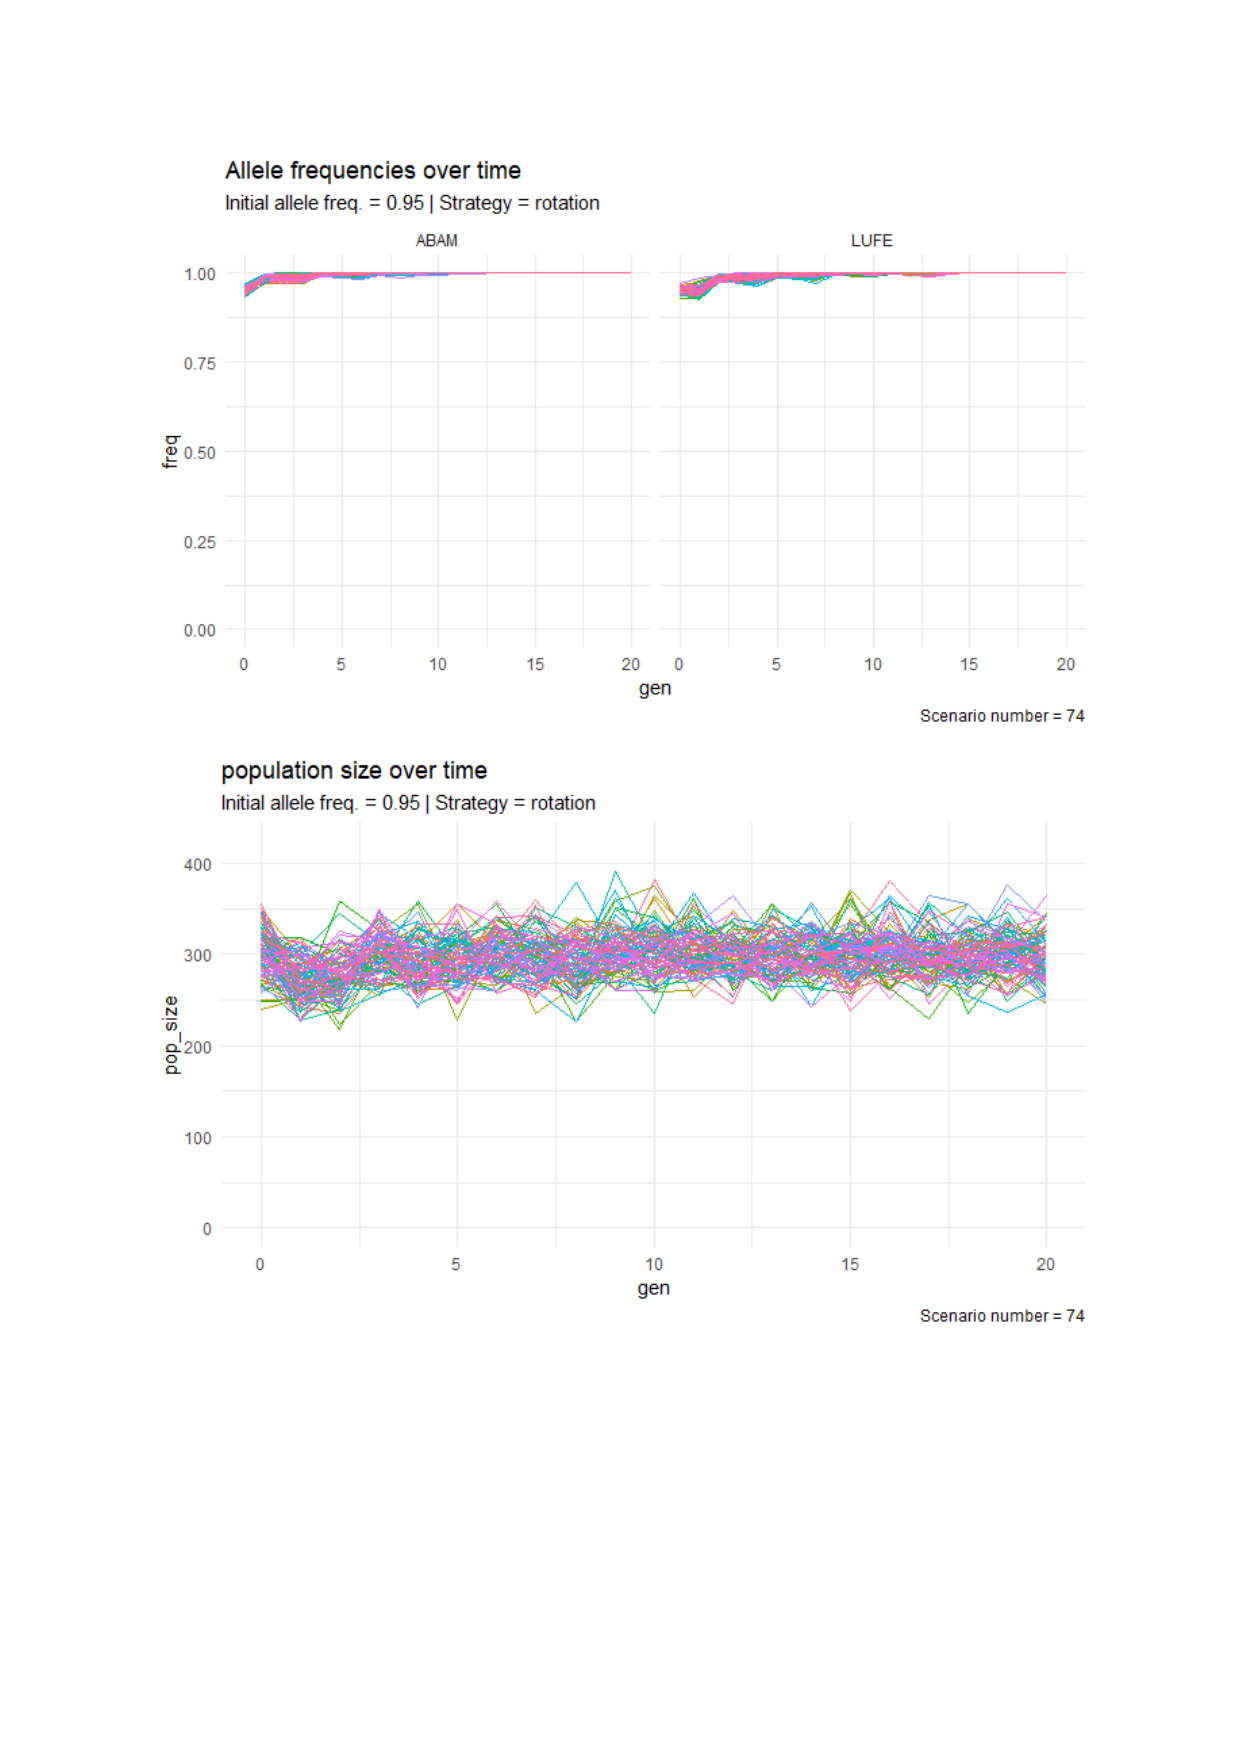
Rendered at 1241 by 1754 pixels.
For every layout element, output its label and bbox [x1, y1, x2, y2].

picture [150, 749, 1096, 1334]
picture [150, 150, 1096, 734]
